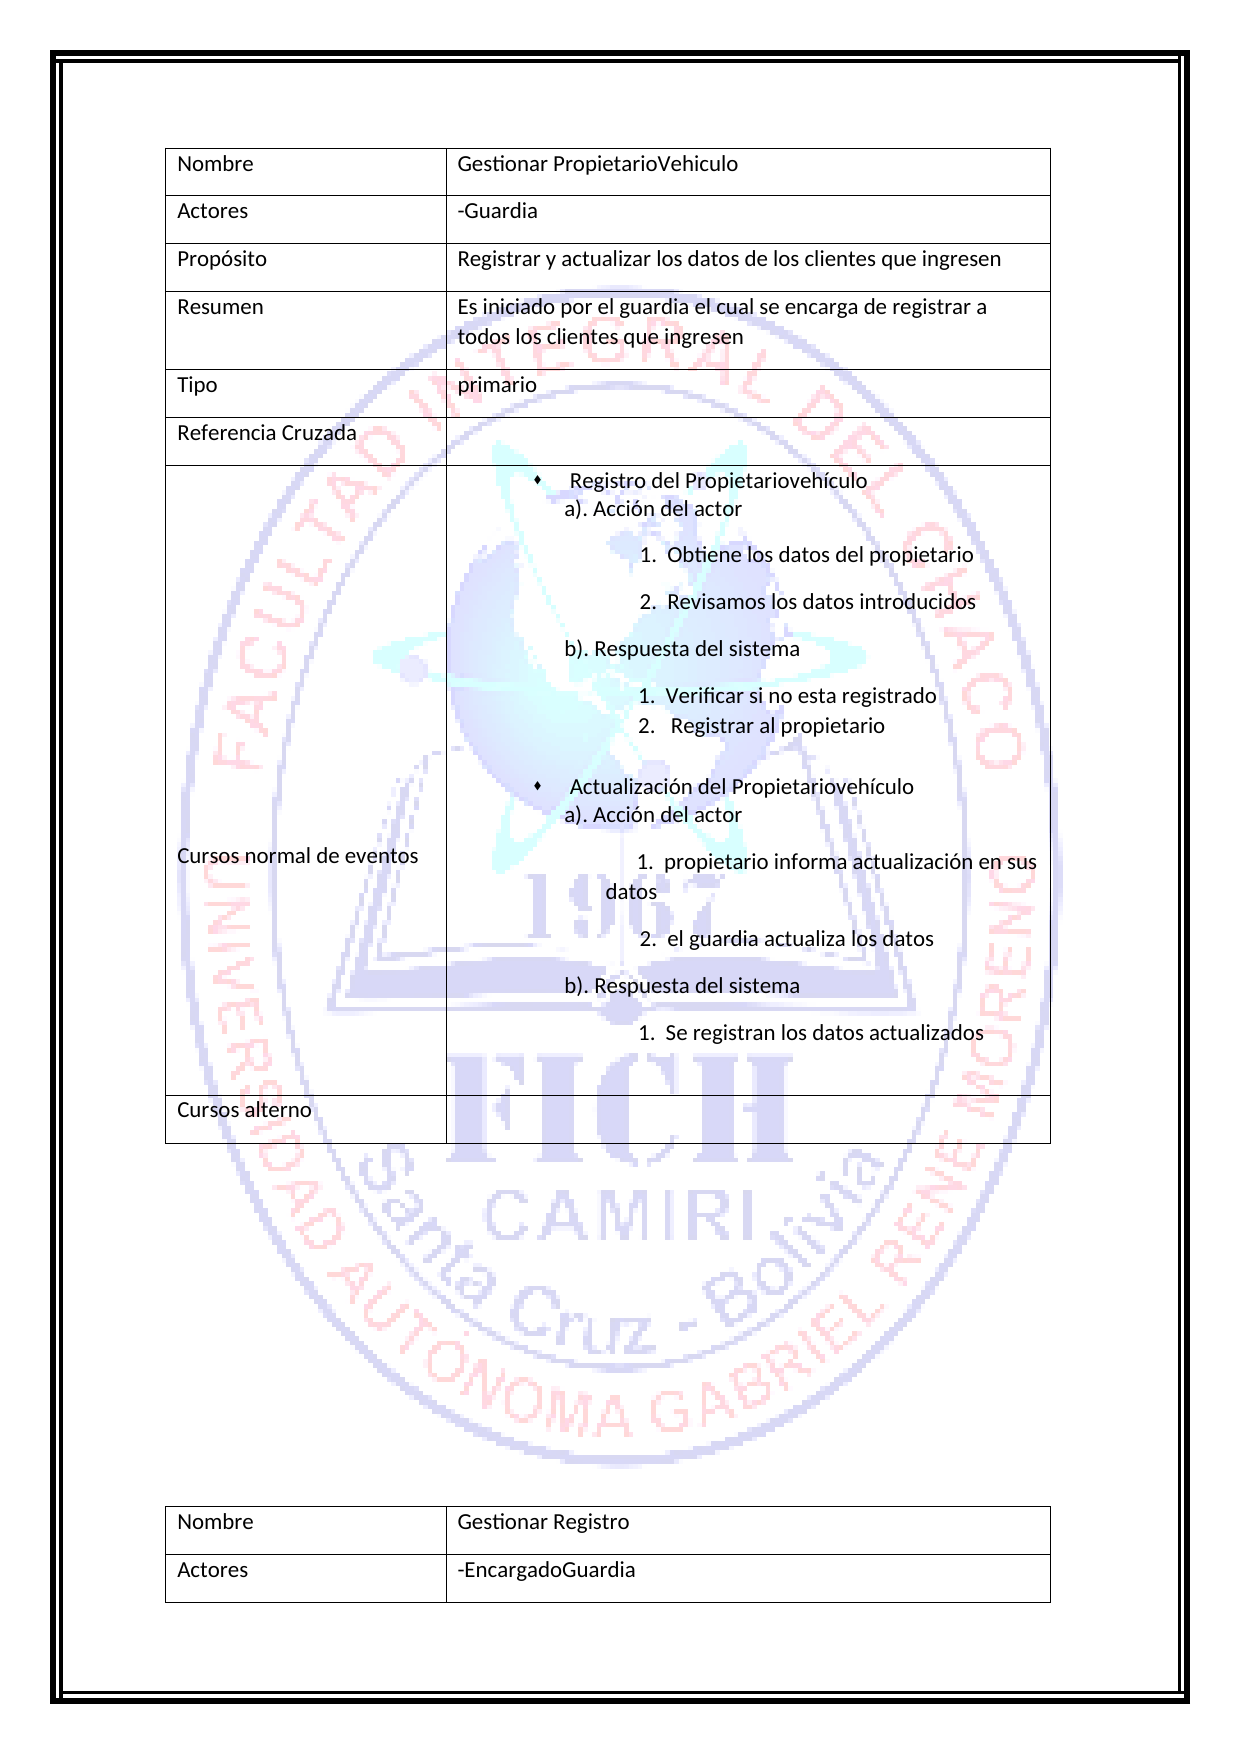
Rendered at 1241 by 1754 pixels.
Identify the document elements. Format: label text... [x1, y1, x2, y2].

table_cell primario [447, 370, 1050, 417]
table_header Nombre [166, 149, 446, 195]
table_cell Actores [166, 196, 446, 243]
table_cell Registro del Propietariovehículo a). Acción del actor 1. Obtiene los datos del propietario 2. Revisamos los datos introducidos b). Respuesta del sistema 1. Verificar si no esta registrado 2. Registrar al propietario Actualización del Propietariovehículo a). Acción del actor 1. propietario informa actualización en sus datos 2. el guardia actualiza los datos b). Respuesta del sistema 1. Se registran los datos actualizados [447, 466, 1050, 1094]
table_cell Tipo [166, 370, 446, 417]
table_header Gestionar PropietarioVehiculo [447, 149, 1050, 195]
table_cell Propósito [166, 244, 446, 291]
table_cell Cursos normal de eventos [166, 466, 446, 1094]
table_cell Actores [166, 1555, 446, 1602]
table_cell -Guardia [447, 196, 1050, 243]
table_header Gestionar Registro [447, 1507, 1050, 1554]
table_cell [447, 1555, 1050, 1602]
table_cell Referencia Cruzada [166, 418, 446, 465]
table_cell Es iniciado por el guardia el cual se encarga de registrar a todos los clientes que ingresen [447, 292, 1050, 369]
table_cell Cursos alterno [166, 1096, 446, 1142]
table_cell [447, 1096, 1050, 1142]
table_cell [447, 418, 1050, 465]
table_header Nombre [166, 1507, 446, 1554]
table_cell Registrar y actualizar los datos de los clientes que ingresen [447, 244, 1050, 291]
table_cell Resumen [166, 292, 446, 369]
